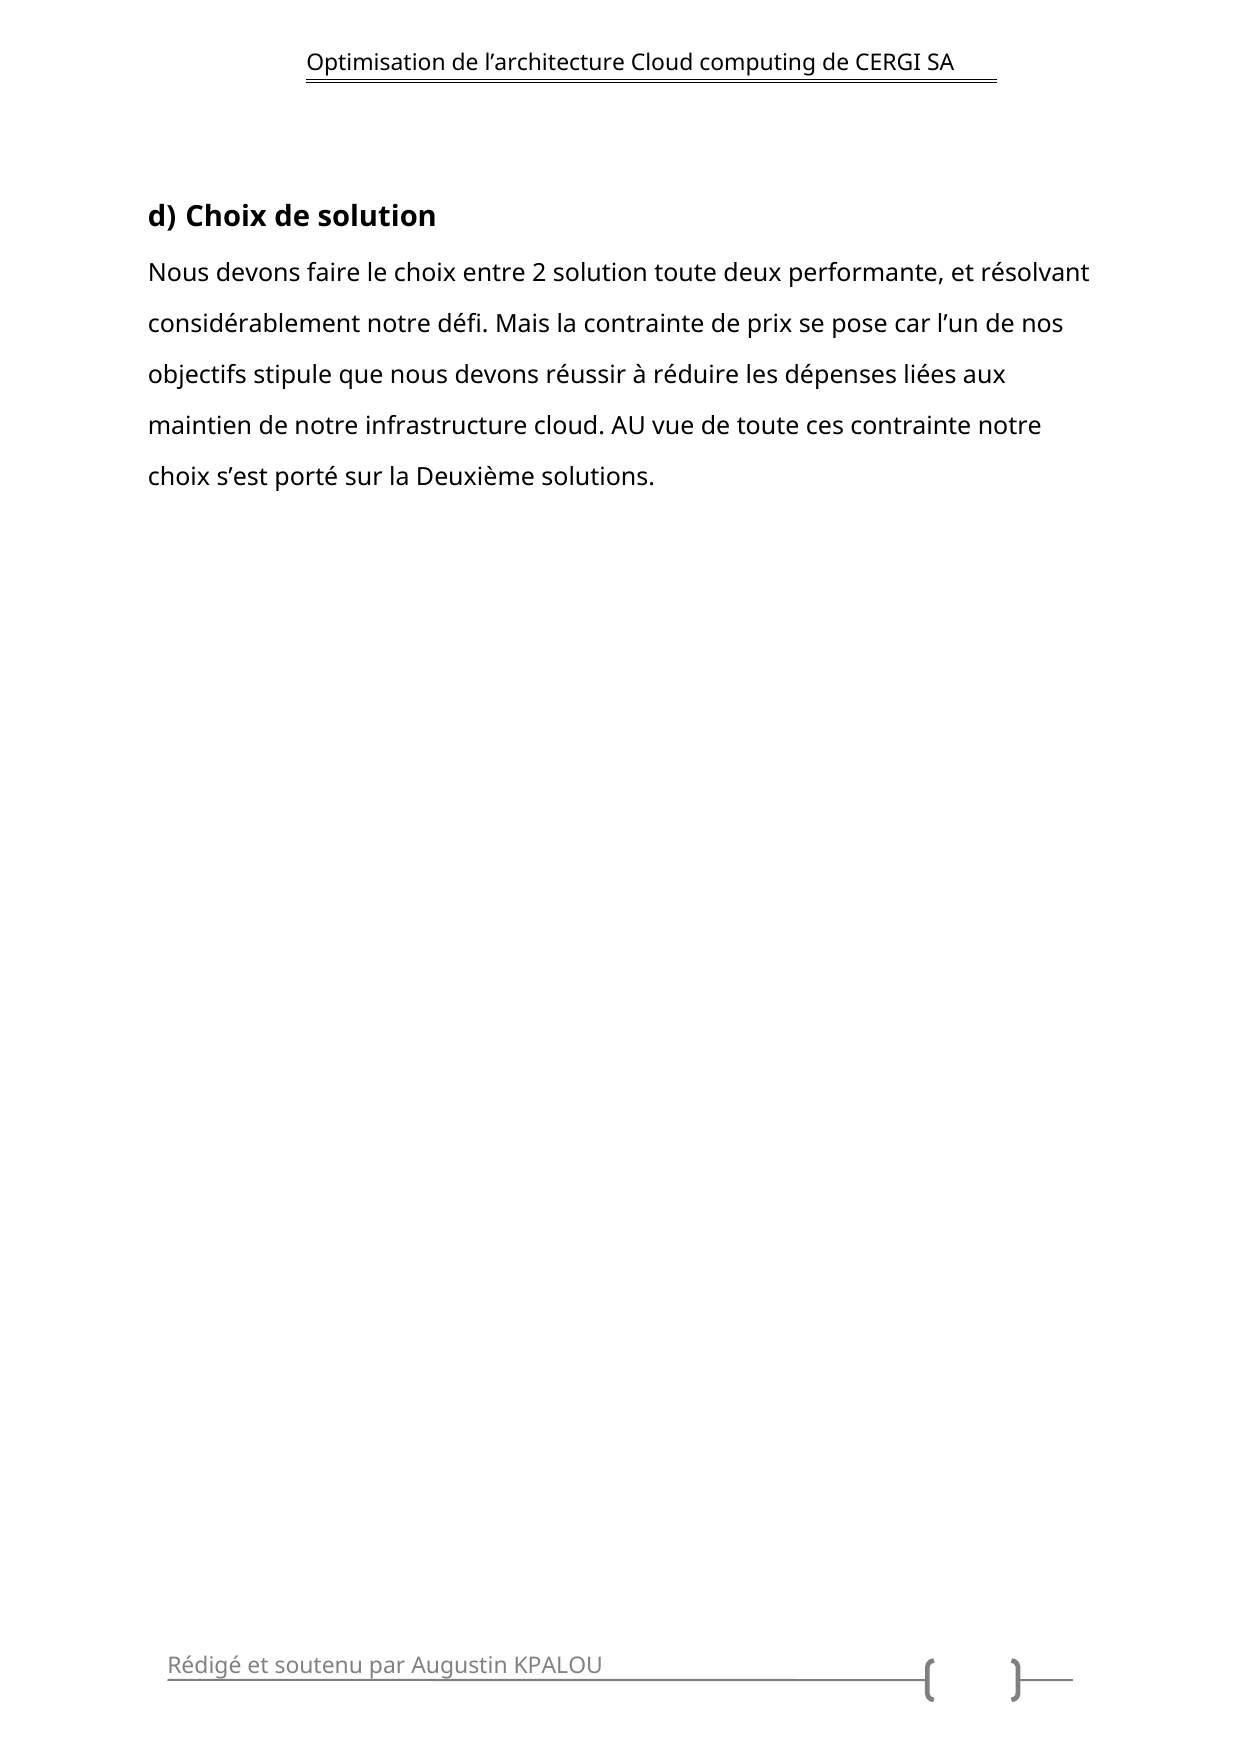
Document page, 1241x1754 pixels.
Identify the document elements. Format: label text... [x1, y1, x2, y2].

subtitle Choix de solution [148, 195, 1093, 234]
text Nous devons faire le choix entre 2 solution toute deux performante, et résolvant considérablement notre défi. Mais la contrainte de prix se pose car l’un de nos objectifs stipule que nous devons réussir à réduire les dépenses liées aux maintien de notre infrastructure cloud. AU vue de toute ces contrainte notre choix s’est porté sur la Deuxième solutions. [148, 254, 1093, 493]
